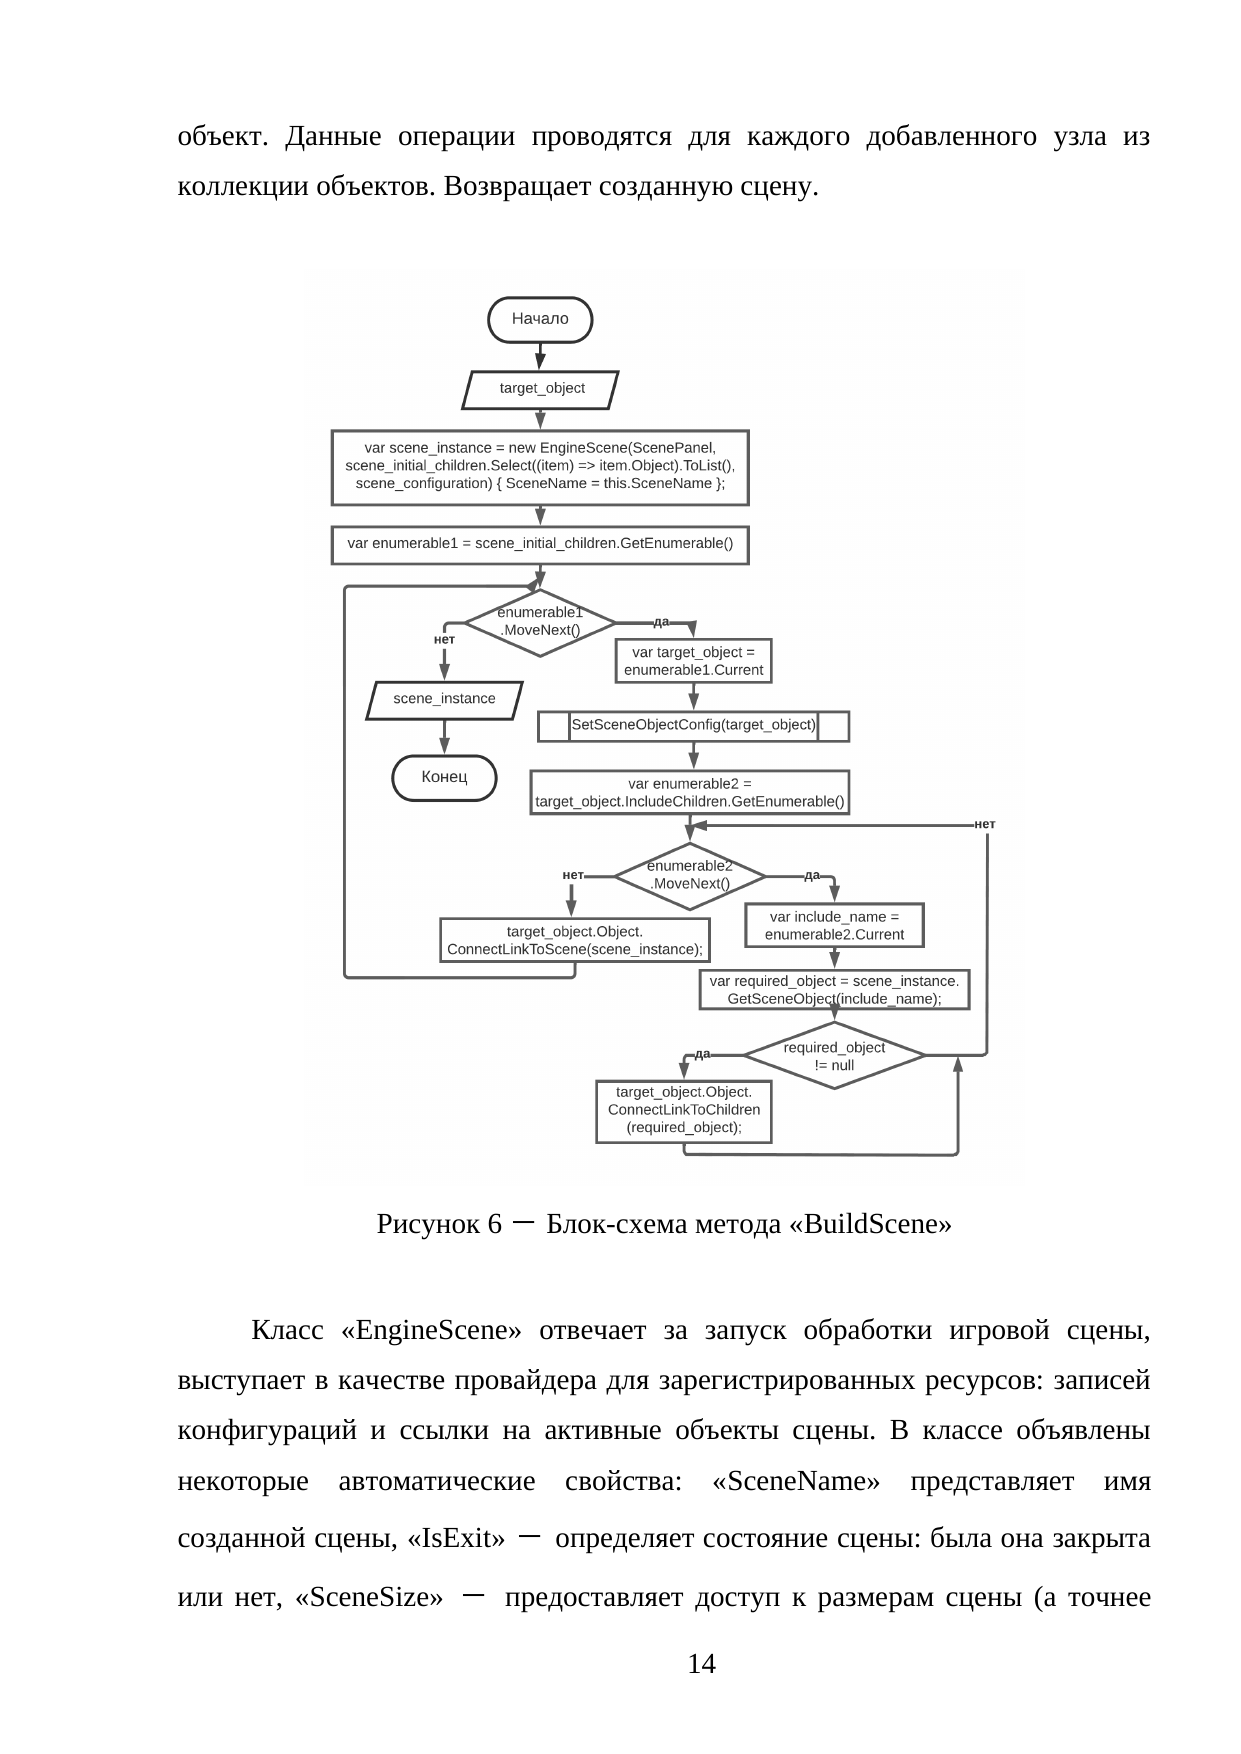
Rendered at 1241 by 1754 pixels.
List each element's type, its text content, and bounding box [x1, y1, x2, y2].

picture [303, 269, 1026, 1186]
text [177, 118, 1152, 202]
text Рисунок 6 － Блок-схема метода «BuildScene» [177, 1202, 1152, 1242]
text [177, 1312, 1152, 1615]
